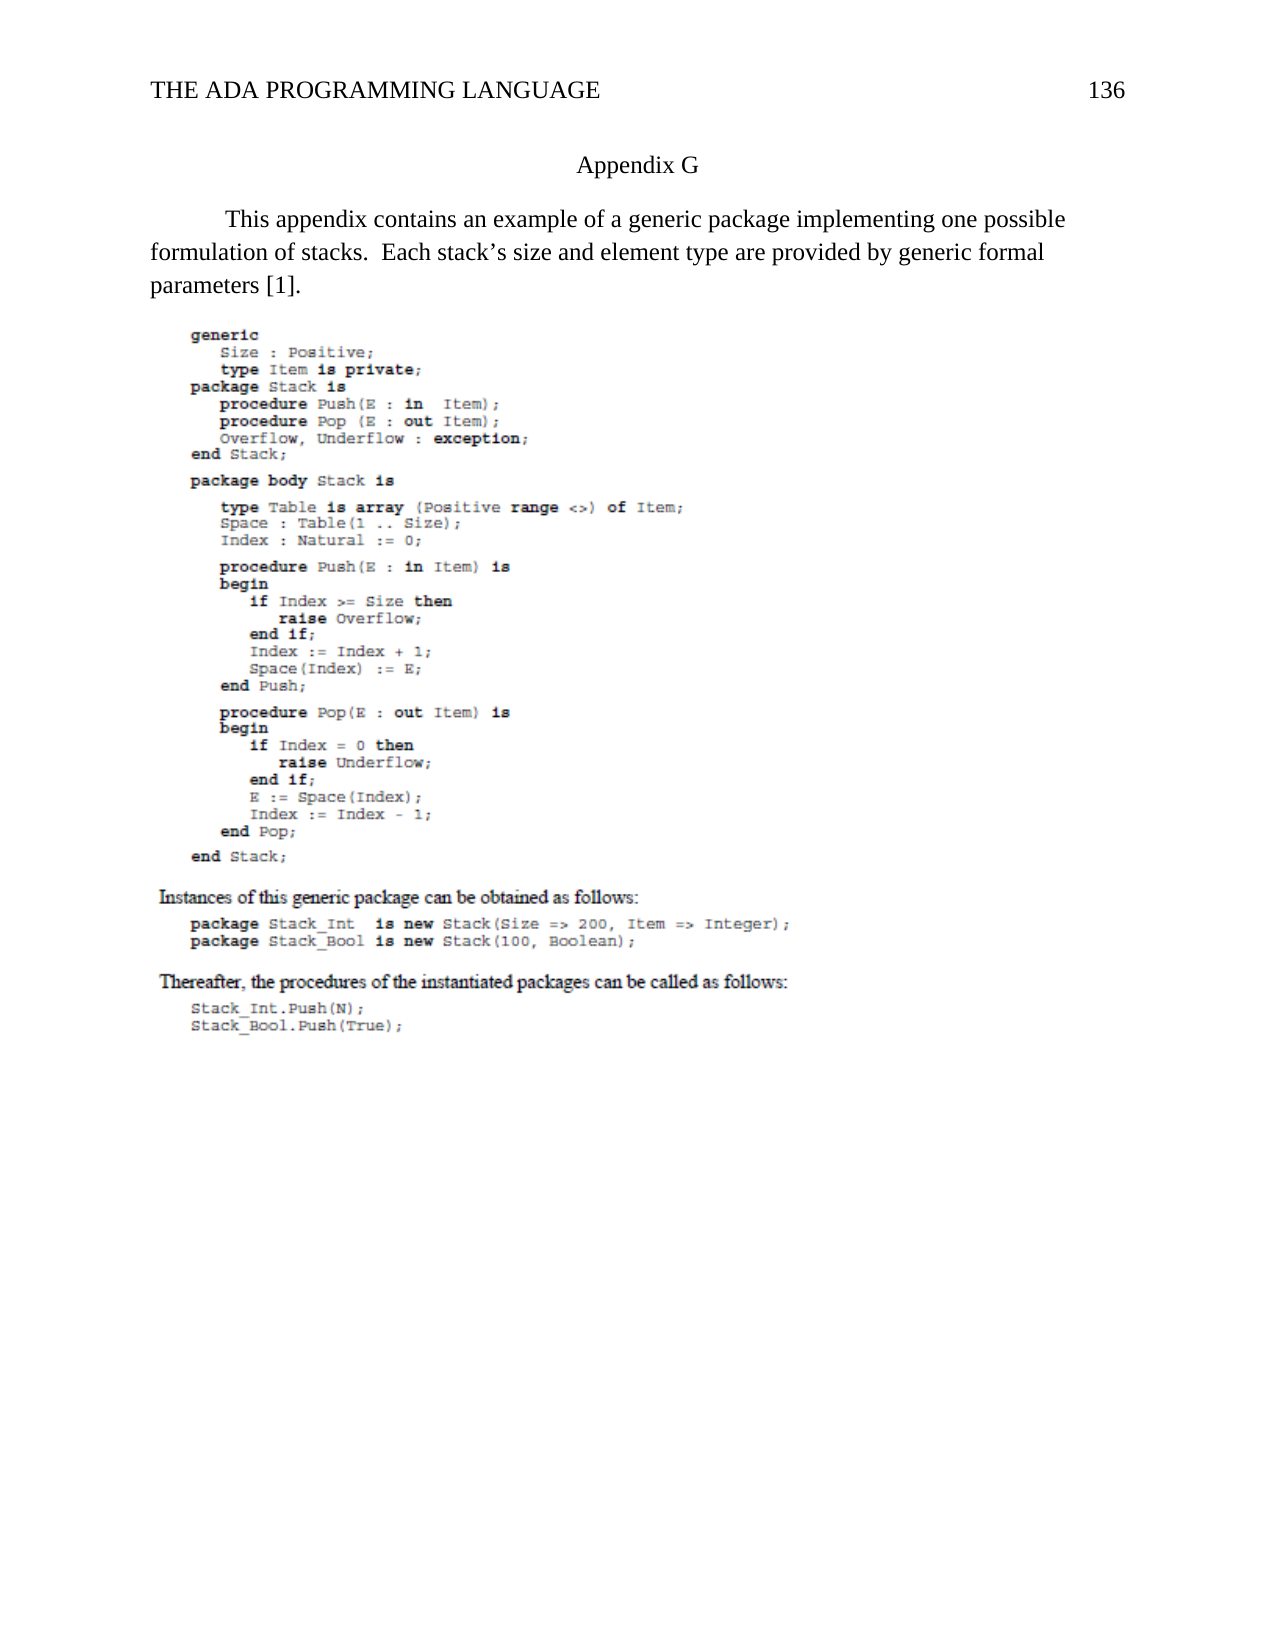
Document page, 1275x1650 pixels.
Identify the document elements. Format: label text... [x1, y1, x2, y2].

picture [150, 323, 835, 1073]
text Appendix G [150, 150, 1125, 179]
text This appendix contains an example of a generic package implementing one possible formulation of stacks. Each stack’s size and element type are provided by generic formal parameters [1]. [150, 204, 1125, 299]
